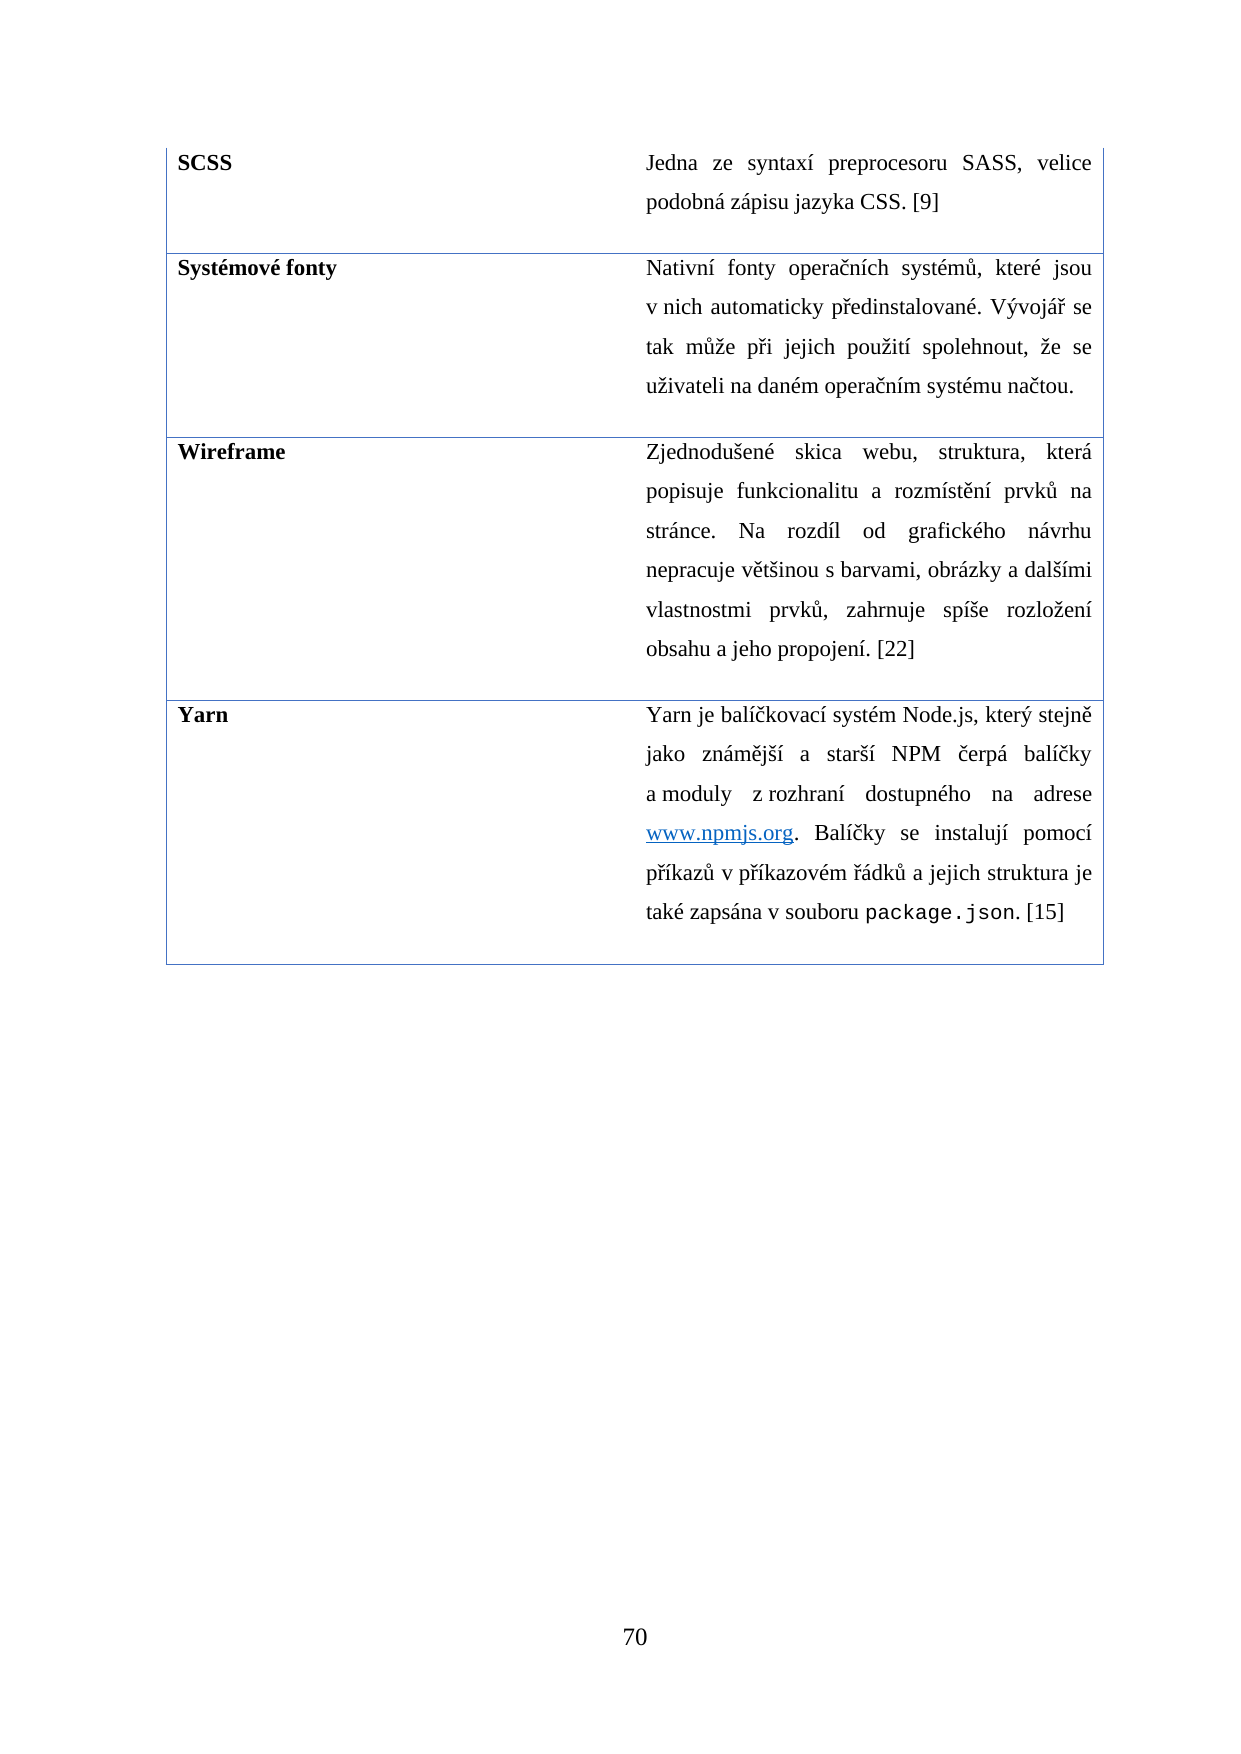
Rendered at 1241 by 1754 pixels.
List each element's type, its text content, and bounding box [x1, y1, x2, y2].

table_cell Wireframe [167, 438, 634, 699]
table_cell Yarn [167, 701, 634, 964]
table_cell Nativní fonty operačních systémů, které jsou v nich automaticky předinstalované. Vývojář se tak může při jejich použití spolehnout, že se uživateli na daném operačním systému načtou. [635, 254, 1103, 437]
table_cell Jedna ze syntaxí preprocesoru SASS, velice podobná zápisu jazyka CSS. [9] [635, 148, 1103, 253]
table_cell Systémové fonty [167, 254, 634, 437]
table_cell Yarn je balíčkovací systém Node.js, který stejně jako známější a starší NPM čerpá balíčky a moduly z rozhraní dostupného na adrese www.npmjs.org. Balíčky se instalují pomocí příkazů v příkazovém řádků a jejich struktura je také zapsána v souboru package.json. [15] [635, 701, 1103, 964]
table_cell SCSS [167, 148, 634, 253]
table_cell Zjednodušené skica webu, struktura, která popisuje funkcionalitu a rozmístění prvků na stránce. Na rozdíl od grafického návrhu nepracuje většinou s barvami, obrázky a dalšími vlastnostmi prvků, zahrnuje spíše rozložení obsahu a jeho propojení. [22] [635, 438, 1103, 699]
